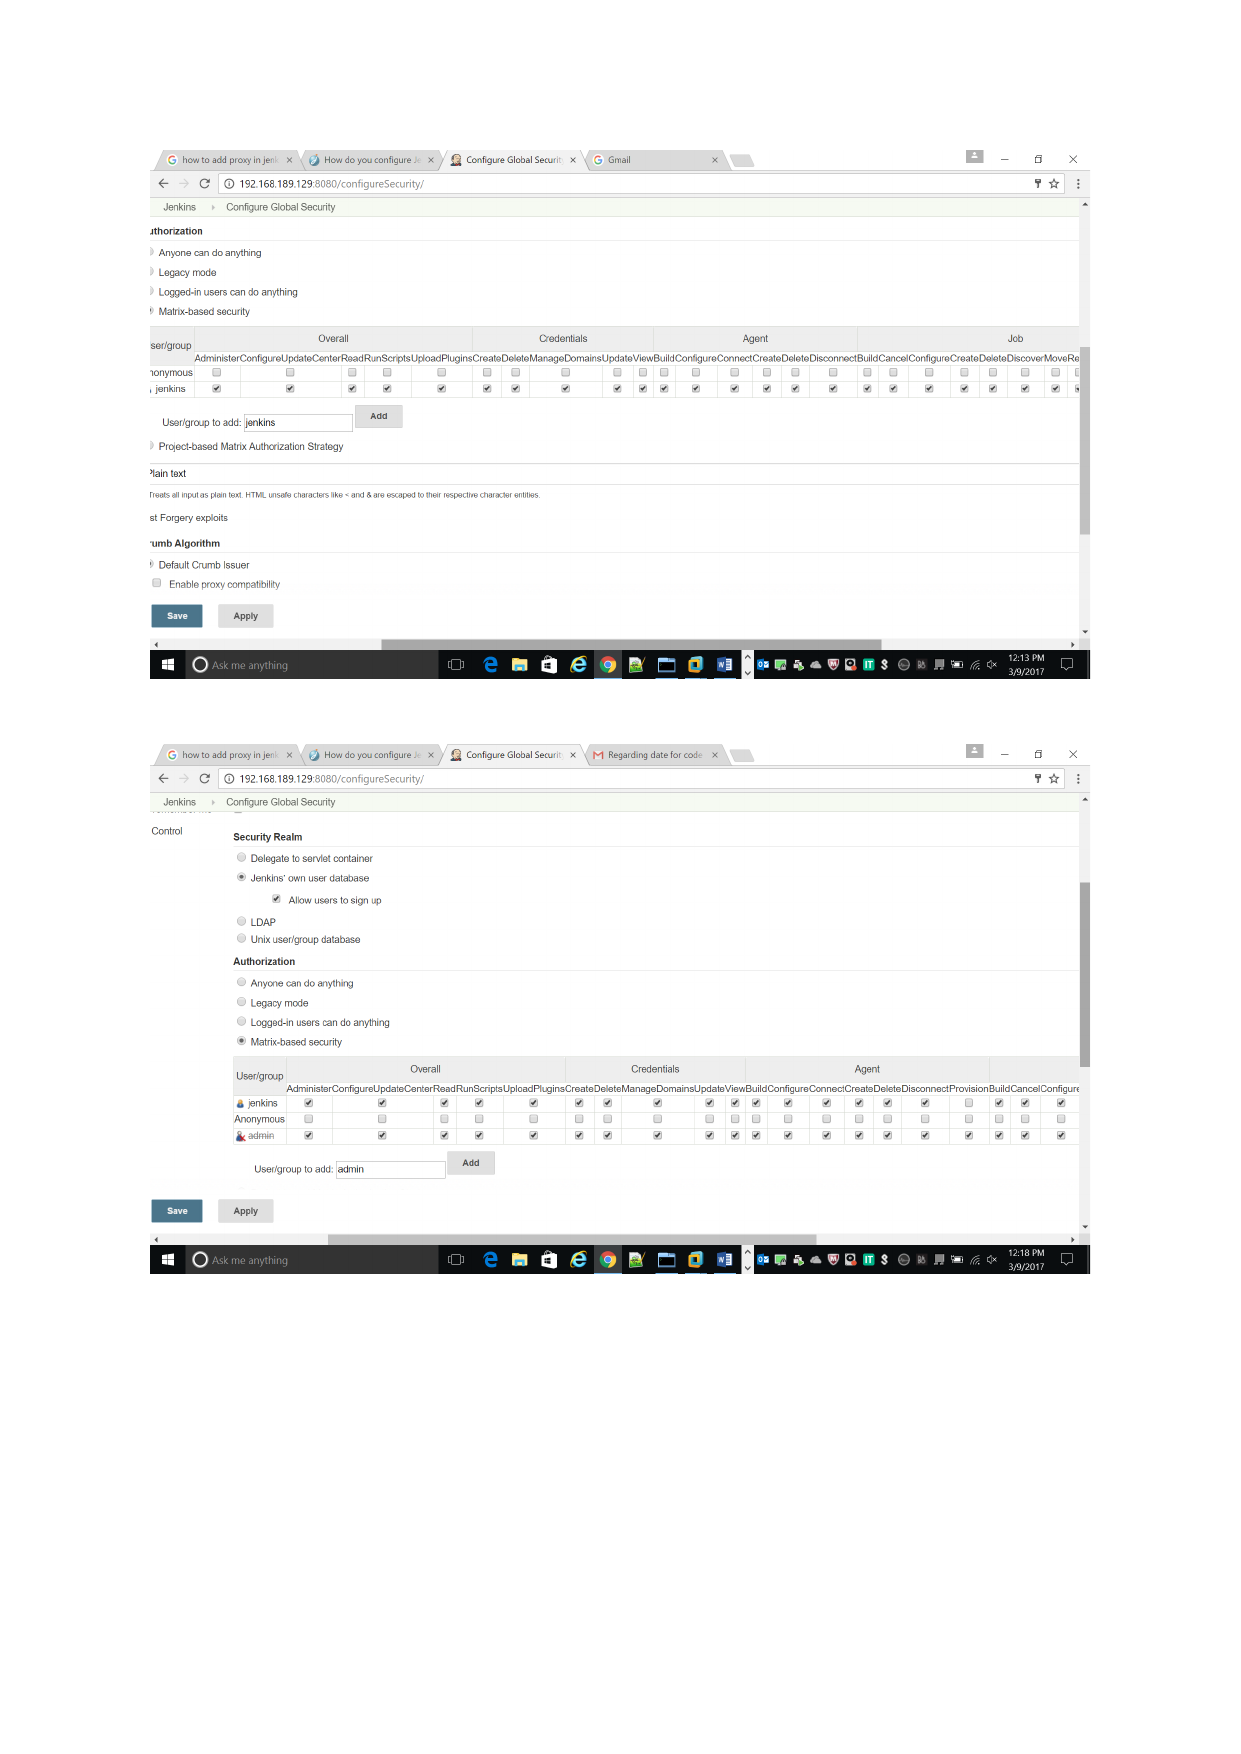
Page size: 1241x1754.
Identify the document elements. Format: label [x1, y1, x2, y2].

picture [150, 150, 1091, 679]
picture [150, 744, 1091, 1274]
